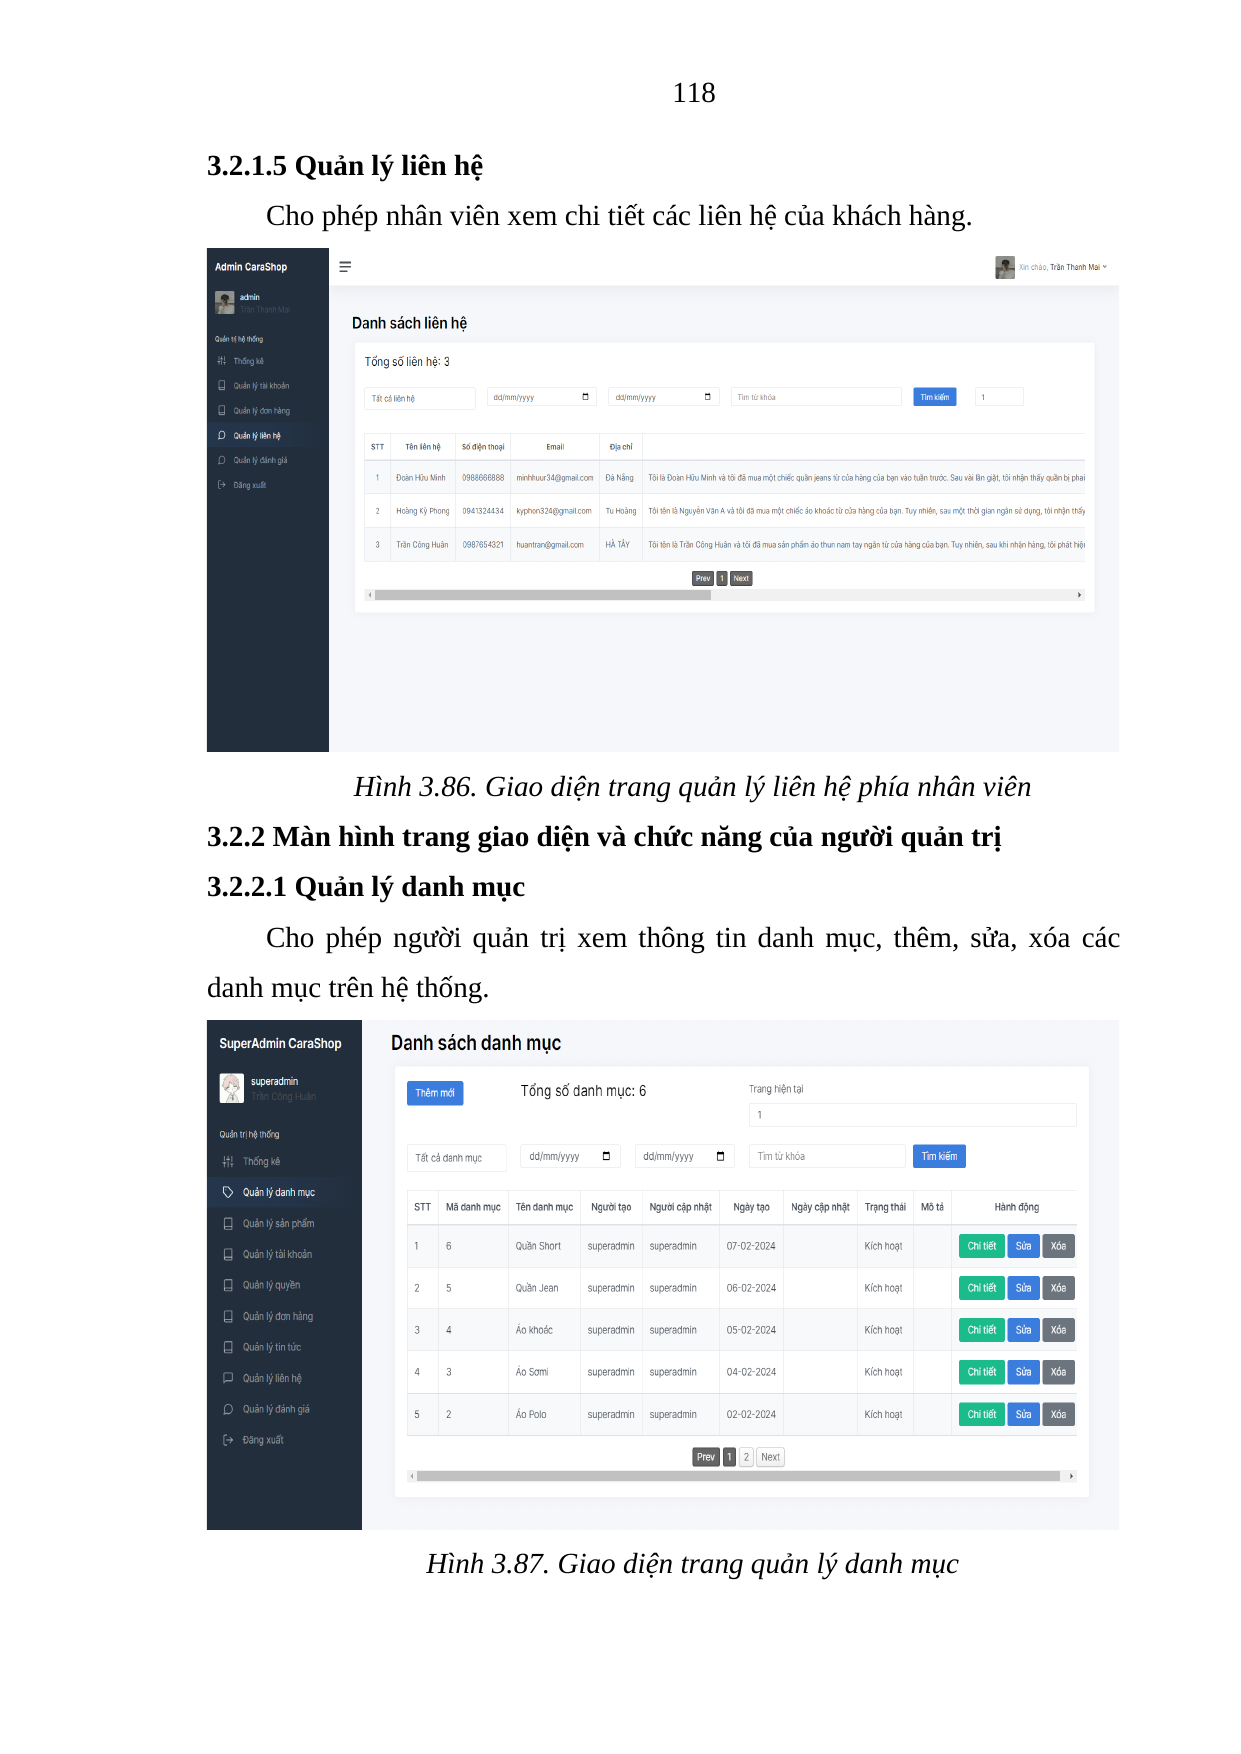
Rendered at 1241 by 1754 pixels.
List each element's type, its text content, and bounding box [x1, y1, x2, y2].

picture [206, 248, 1120, 752]
text Cho phép người quản trị xem thông tin danh mục, thêm, sửa, xóa các danh mục trên hệ thống. [207, 920, 1122, 1004]
subtitle Màn hình trang giao diện và chức năng của người quản trị [207, 819, 1122, 853]
subtitle Quản lý liên hệ [207, 148, 1122, 181]
picture [206, 1020, 1120, 1530]
subtitle Quản lý danh mục [207, 869, 1122, 903]
text Cho phép nhân viên xem chi tiết các liên hệ của khách hàng. [207, 198, 1122, 232]
